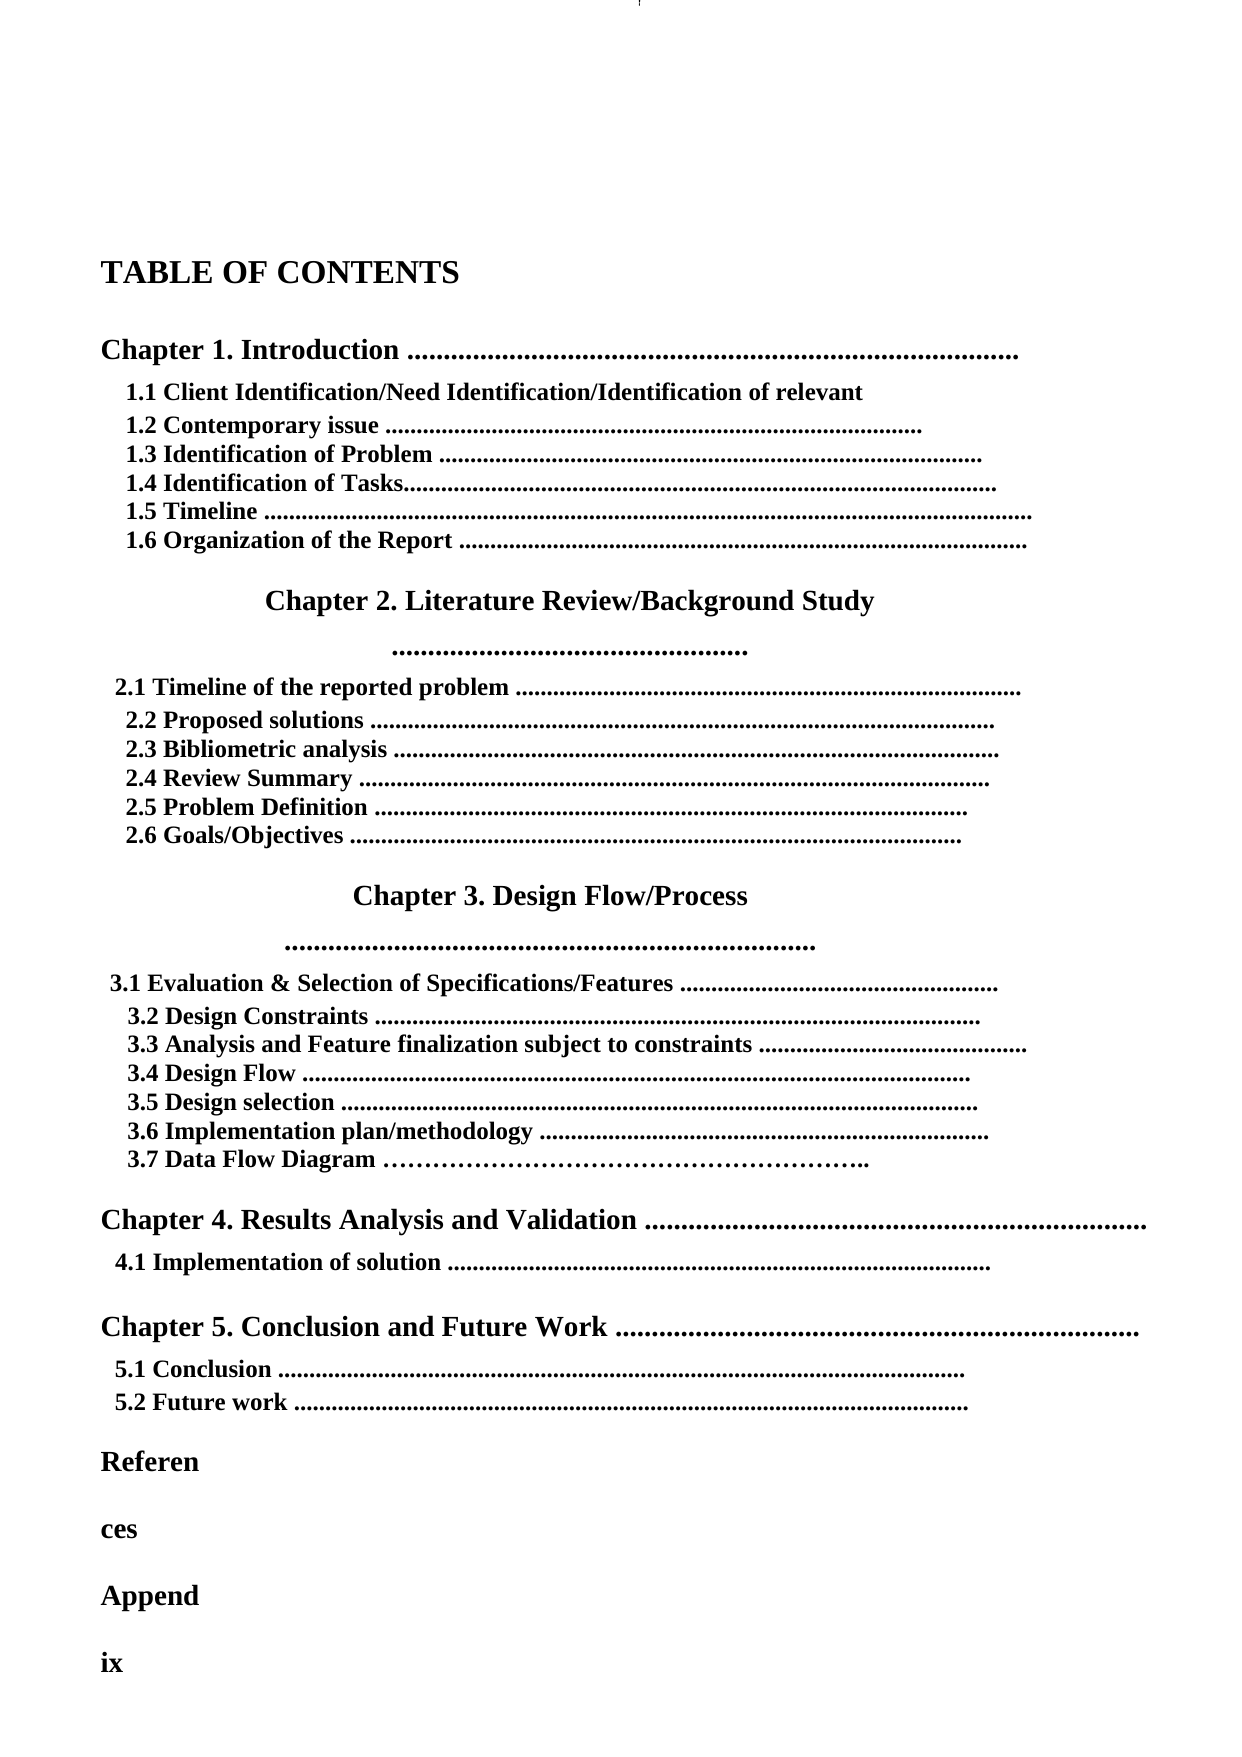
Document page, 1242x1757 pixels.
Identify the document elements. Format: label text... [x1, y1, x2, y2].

text 1.6 Organization of the Report ........................................................................................... [125, 525, 1189, 554]
text 3.1 Evaluation & Selection of Specifications/Features ................................................... [85, 968, 1023, 997]
text 2.4 Review Summary ..................................................................................................... [125, 763, 1189, 792]
text 2.1 Timeline of the reported problem ................................................................................. [108, 672, 1028, 701]
text 5.1 Conclusion .............................................................................................................. [114, 1354, 1189, 1382]
text ................................................. [248, 628, 891, 661]
text 1.4 Identification of Tasks............................................................................................... [125, 468, 1189, 496]
text 3.4 Design Flow ........................................................................................................... [127, 1058, 1189, 1087]
text 2.5 Problem Definition ............................................................................................... [125, 792, 1189, 821]
text 3.2 Design Constraints ................................................................................................. [85, 1001, 1023, 1029]
text 3.5 Design selection ...................................................................................................... [127, 1087, 1189, 1116]
subtitle Chapter 1. Introduction .................................................................................... [100, 332, 1189, 366]
subtitle TABLE OF CONTENTS [100, 252, 1189, 291]
text 3.7 Data Flow Diagram ………………………………………………….. [127, 1144, 1189, 1173]
text 5.2 Future work ............................................................................................................ [114, 1387, 1189, 1416]
subtitle Chapter 5. Conclusion and Future Work ........................................................................ [100, 1309, 1189, 1342]
text Referen ces Append ix [100, 1444, 201, 1679]
text 4.1 Implementation of solution ....................................................................................... [83, 1247, 1023, 1276]
subtitle Chapter 3. Design Flow/Process [209, 878, 891, 912]
subtitle Chapter 4. Results Analysis and Validation ..................................................................... [100, 1202, 1189, 1236]
text 3.3 Analysis and Feature finalization subject to constraints ........................................... [127, 1029, 1189, 1058]
text 1.5 Timeline ........................................................................................................................... [125, 496, 1189, 525]
text 3.6 Implementation plan/methodology ........................................................................ [127, 1116, 1189, 1144]
text 2.3 Bibliometric analysis ................................................................................................. [125, 734, 1189, 763]
text 1.3 Identification of Problem ....................................................................................... [125, 439, 1189, 468]
subtitle Chapter 2. Literature Review/Background Study [108, 583, 1031, 616]
text 1.2 Contemporary issue ...................................................................................... [125, 410, 1189, 439]
text 2.2 Proposed solutions .................................................................................................... [125, 706, 1189, 734]
text 1.1 Client Identification/Need Identification/Identification of relevant [125, 377, 1189, 406]
text 2.6 Goals/Objectives .................................................................................................. [125, 821, 1189, 849]
text ......................................................................... [108, 923, 992, 956]
